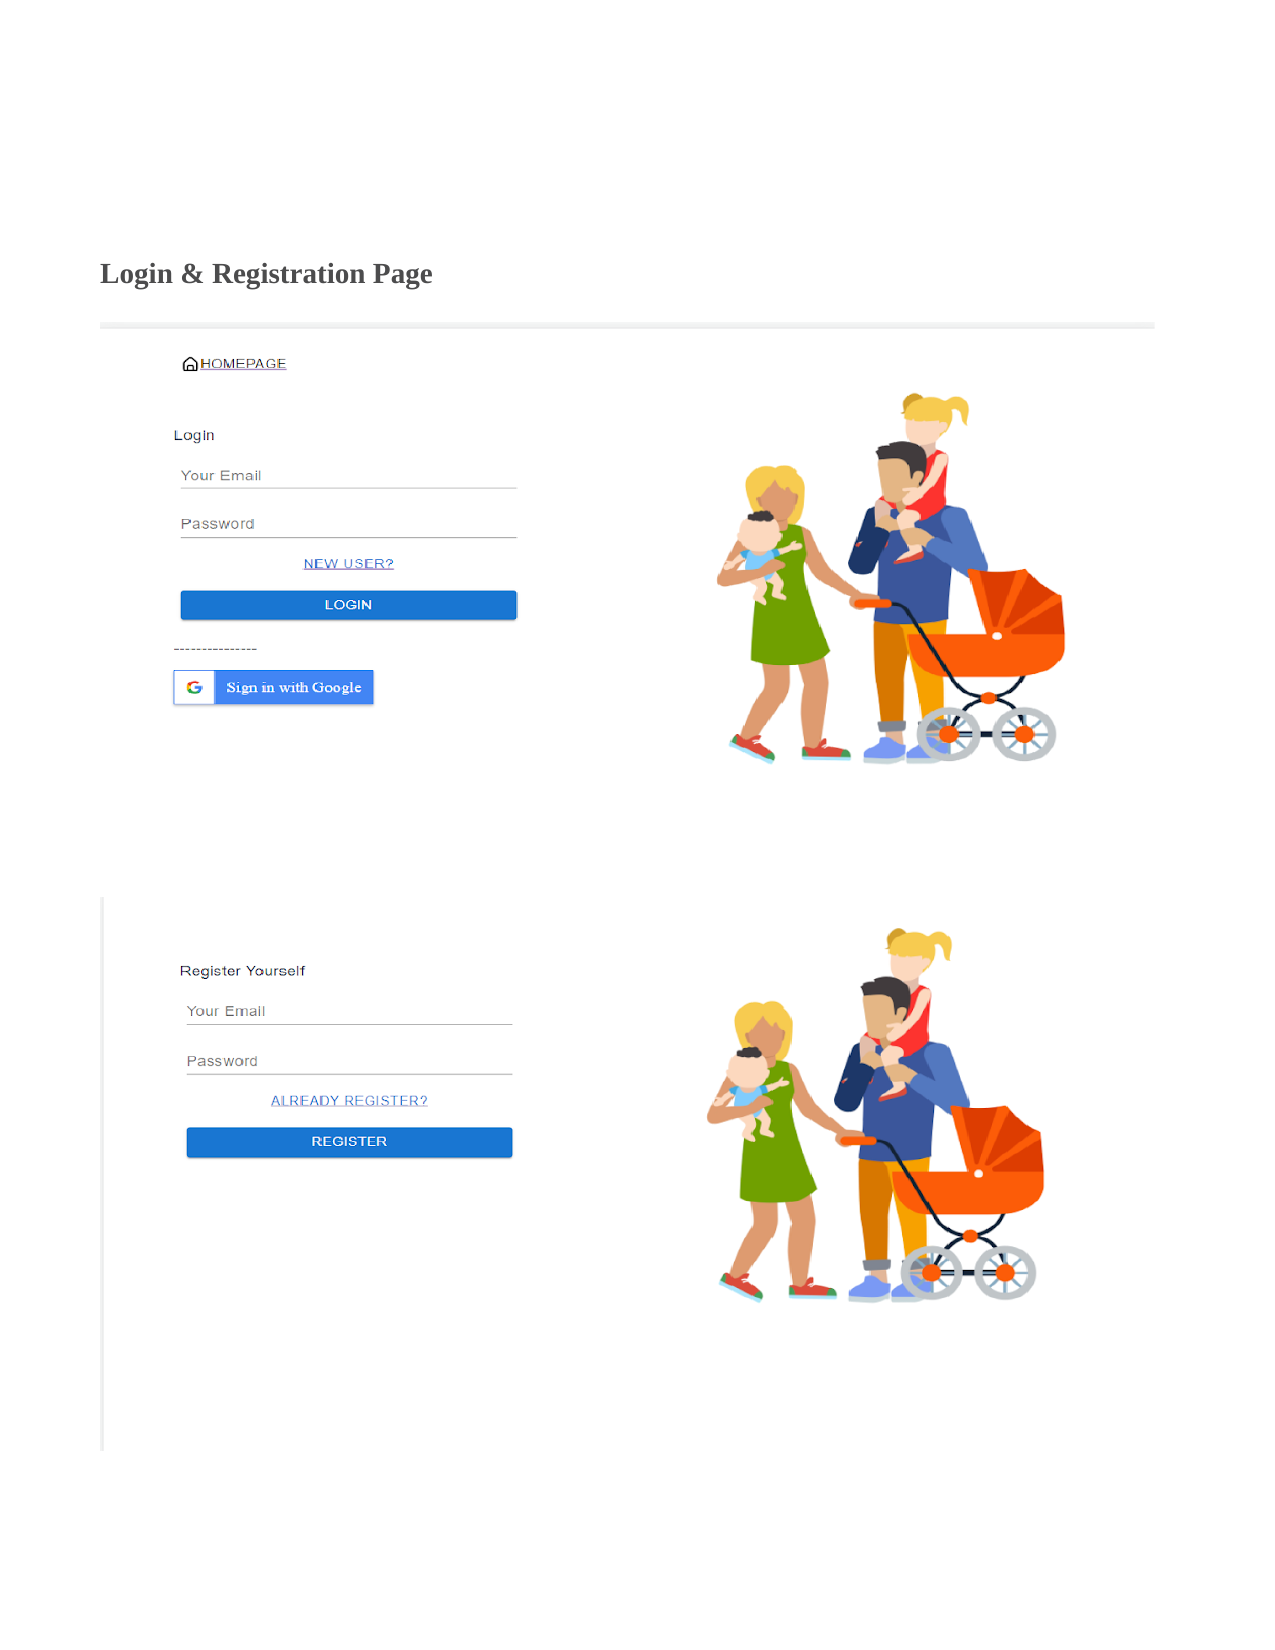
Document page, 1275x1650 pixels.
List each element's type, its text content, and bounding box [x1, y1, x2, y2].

text Login & Registration Page [100, 262, 1237, 289]
picture [100, 897, 1127, 1451]
picture [100, 322, 1155, 879]
